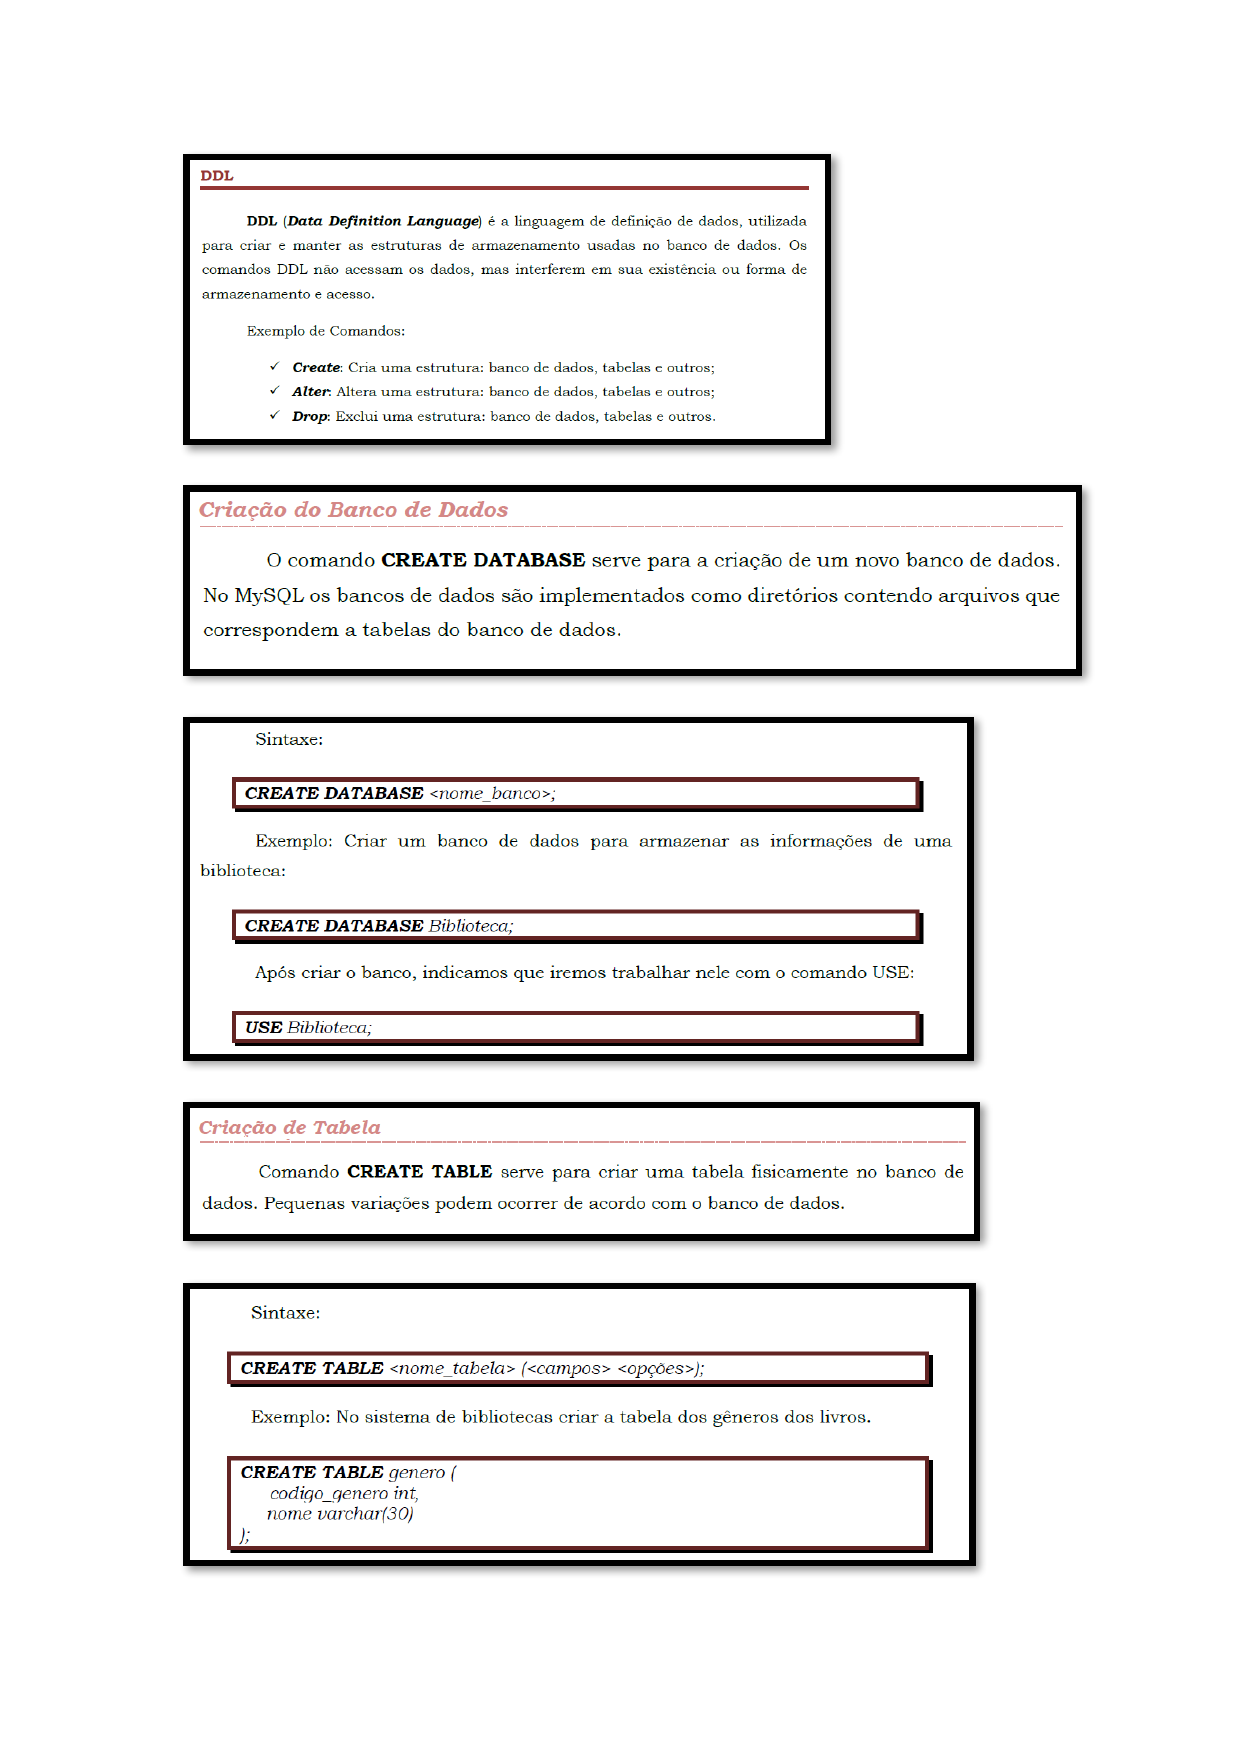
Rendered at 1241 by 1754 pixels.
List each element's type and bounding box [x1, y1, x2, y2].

picture [190, 1289, 969, 1560]
picture [190, 160, 825, 439]
picture [190, 1108, 974, 1234]
picture [190, 723, 967, 1054]
picture [190, 492, 1076, 669]
